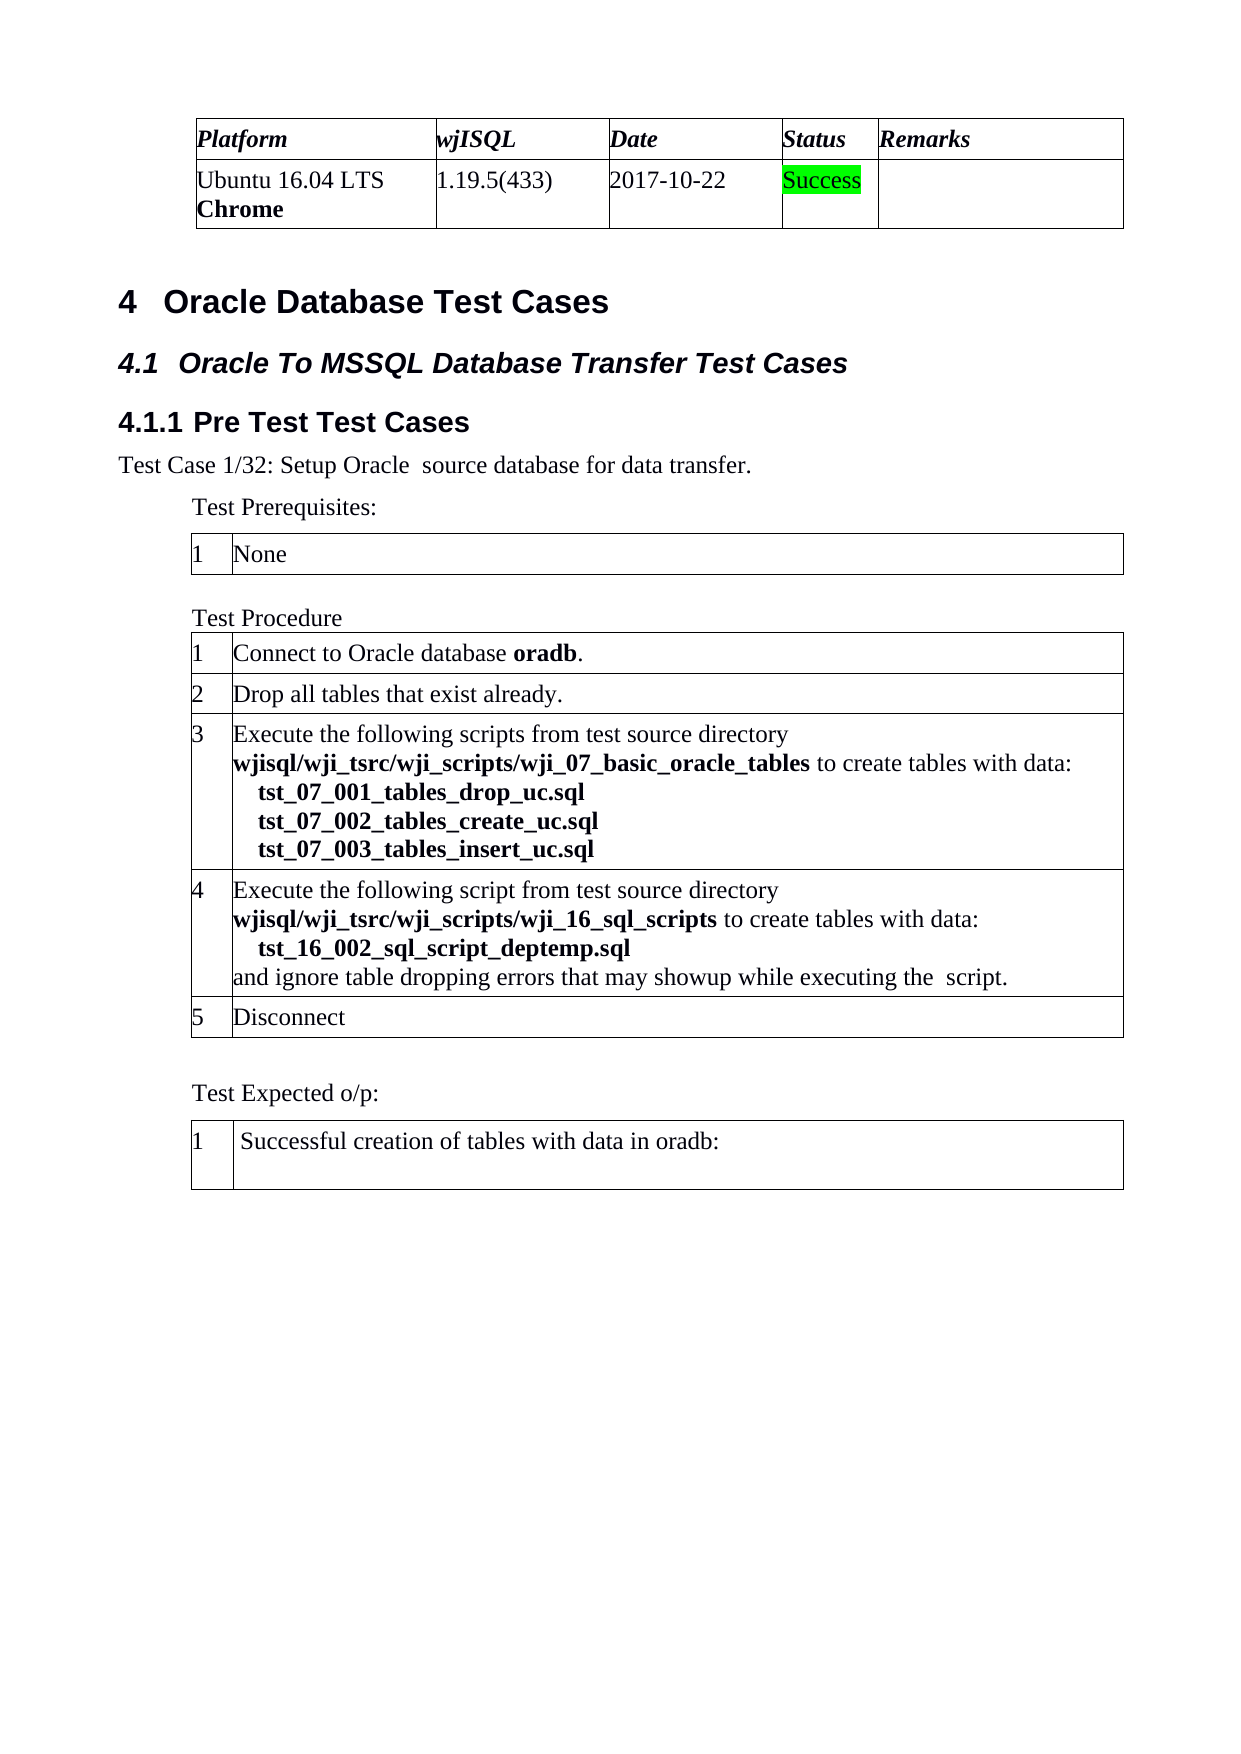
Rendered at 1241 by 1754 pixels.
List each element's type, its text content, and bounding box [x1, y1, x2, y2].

table_header 1 [192, 1121, 233, 1189]
table_cell [879, 160, 1123, 228]
table_cell 2 [192, 674, 232, 713]
table_cell Drop all tables that exist already. [233, 674, 1123, 713]
table_cell 5 [192, 997, 232, 1037]
text Test Case 1/32: Setup Oracle source database for data transfer. [118, 451, 1122, 479]
subtitle Oracle Database Test Cases [118, 283, 1122, 321]
subtitle Pre Test Test Cases [118, 404, 1122, 438]
table_cell Success [783, 160, 878, 228]
table_cell Disconnect [233, 997, 1123, 1037]
table_header Platform [197, 119, 436, 159]
table_header None [233, 534, 1123, 574]
table_cell 2017-10-22 [610, 160, 782, 228]
table_header Connect to Oracle database oradb. [233, 633, 1123, 673]
table_header Date [610, 119, 782, 159]
text Test Prerequisites: [118, 492, 1122, 521]
table_cell 1.19.5(433) [437, 160, 609, 228]
text Test Expected o/p: [118, 1078, 1122, 1107]
table_header Successful creation of tables with data in oradb: [234, 1121, 1123, 1189]
subtitle Oracle To MSSQL Database Transfer Test Cases [118, 346, 1122, 379]
table_header Status [783, 119, 878, 159]
table_cell Ubuntu 16.04 LTS Chrome [197, 160, 436, 228]
table_header 1 [192, 534, 232, 574]
table_cell Execute the following scripts from test source directory wjisql/wji_tsrc/wji_scripts/wji_07_basic_oracle_tables to create tables with data: tst_07_001_tables_drop_uc.sql tst_07_002_tables_create_uc.sql tst_07_003_tables_insert_uc.sql [233, 714, 1123, 869]
table_header wjISQL [437, 119, 609, 159]
text Test Procedure [118, 603, 1122, 632]
table_cell 4 [192, 870, 232, 996]
table_cell Execute the following script from test source directory wjisql/wji_tsrc/wji_scripts/wji_16_sql_scripts to create tables with data: tst_16_002_sql_script_deptemp.sql and ignore table dropping errors that may showup while executing the script. [233, 870, 1123, 996]
table_header 1 [192, 633, 232, 673]
table_header Remarks [879, 119, 1123, 159]
table_cell 3 [192, 714, 232, 869]
